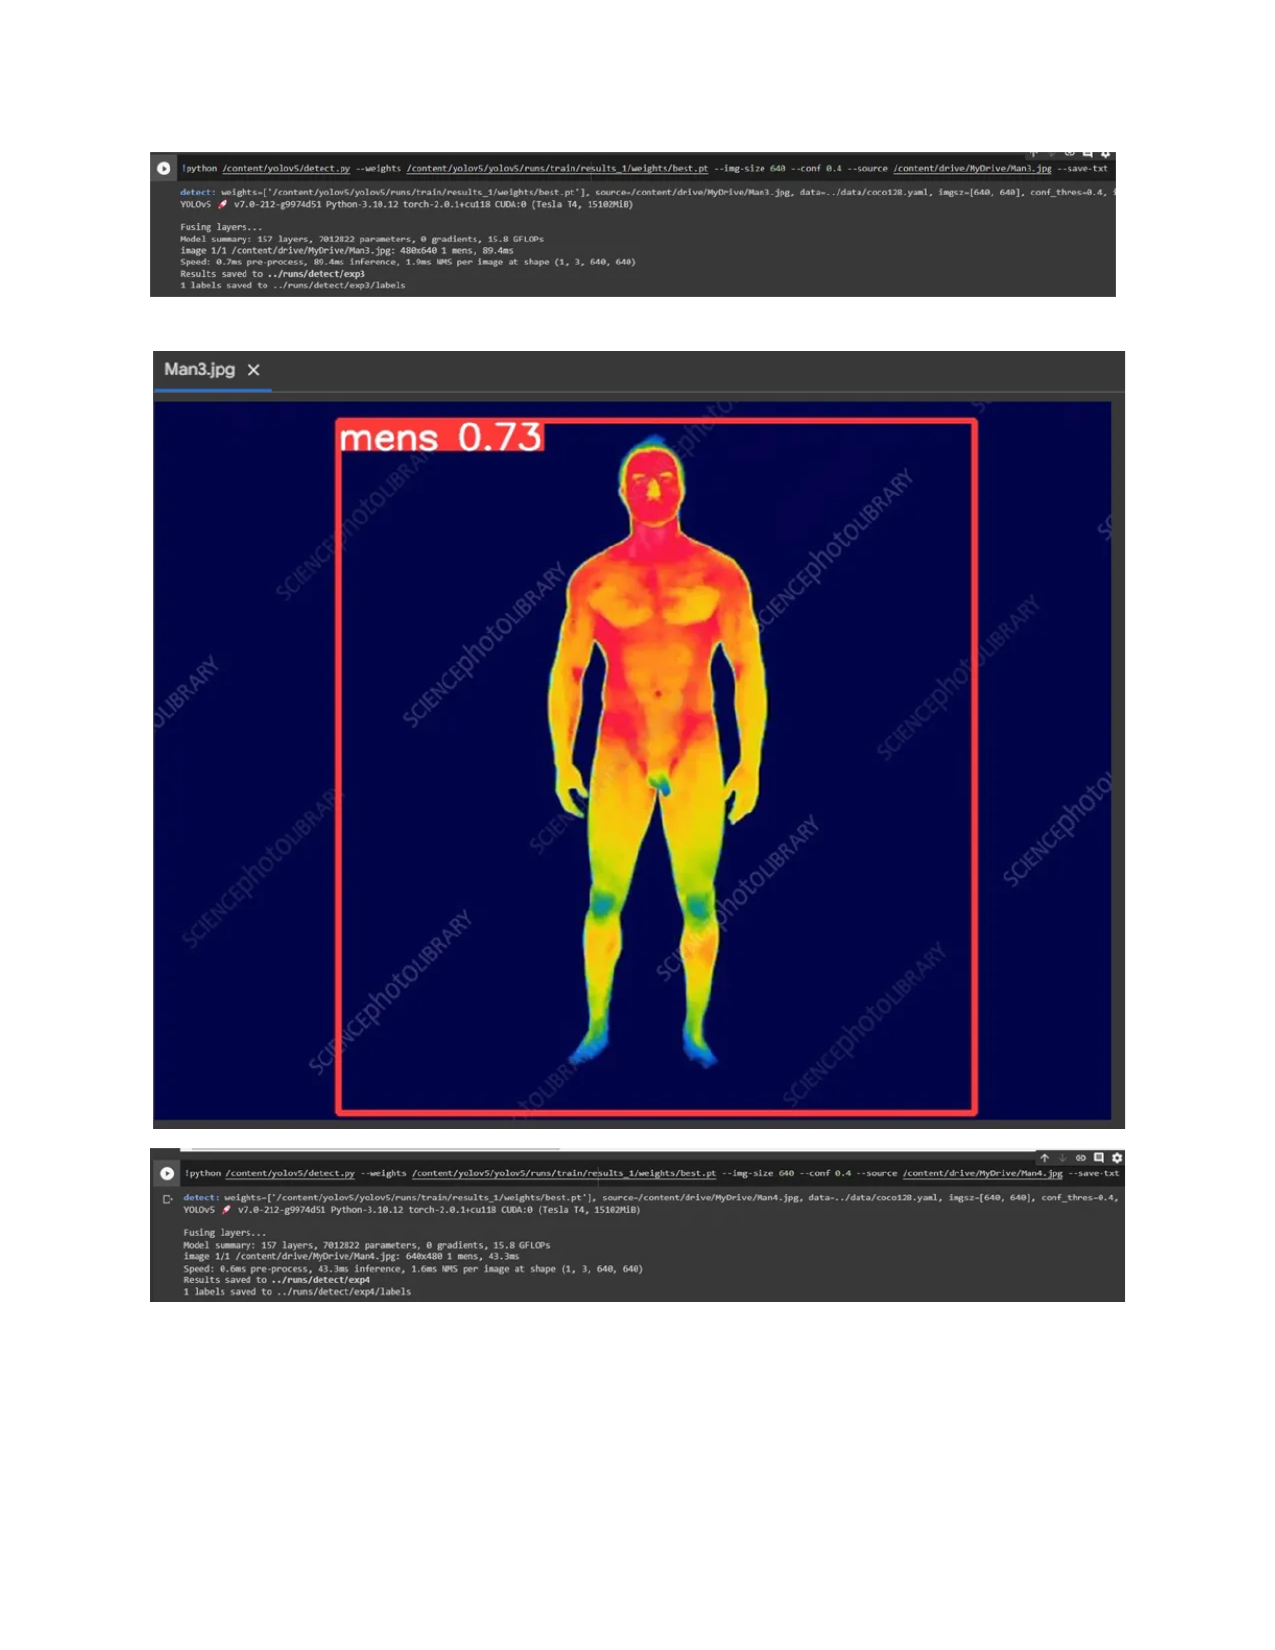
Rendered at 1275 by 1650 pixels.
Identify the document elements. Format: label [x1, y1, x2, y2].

picture [150, 150, 1125, 333]
picture [150, 351, 1125, 1129]
picture [150, 1147, 1125, 1302]
